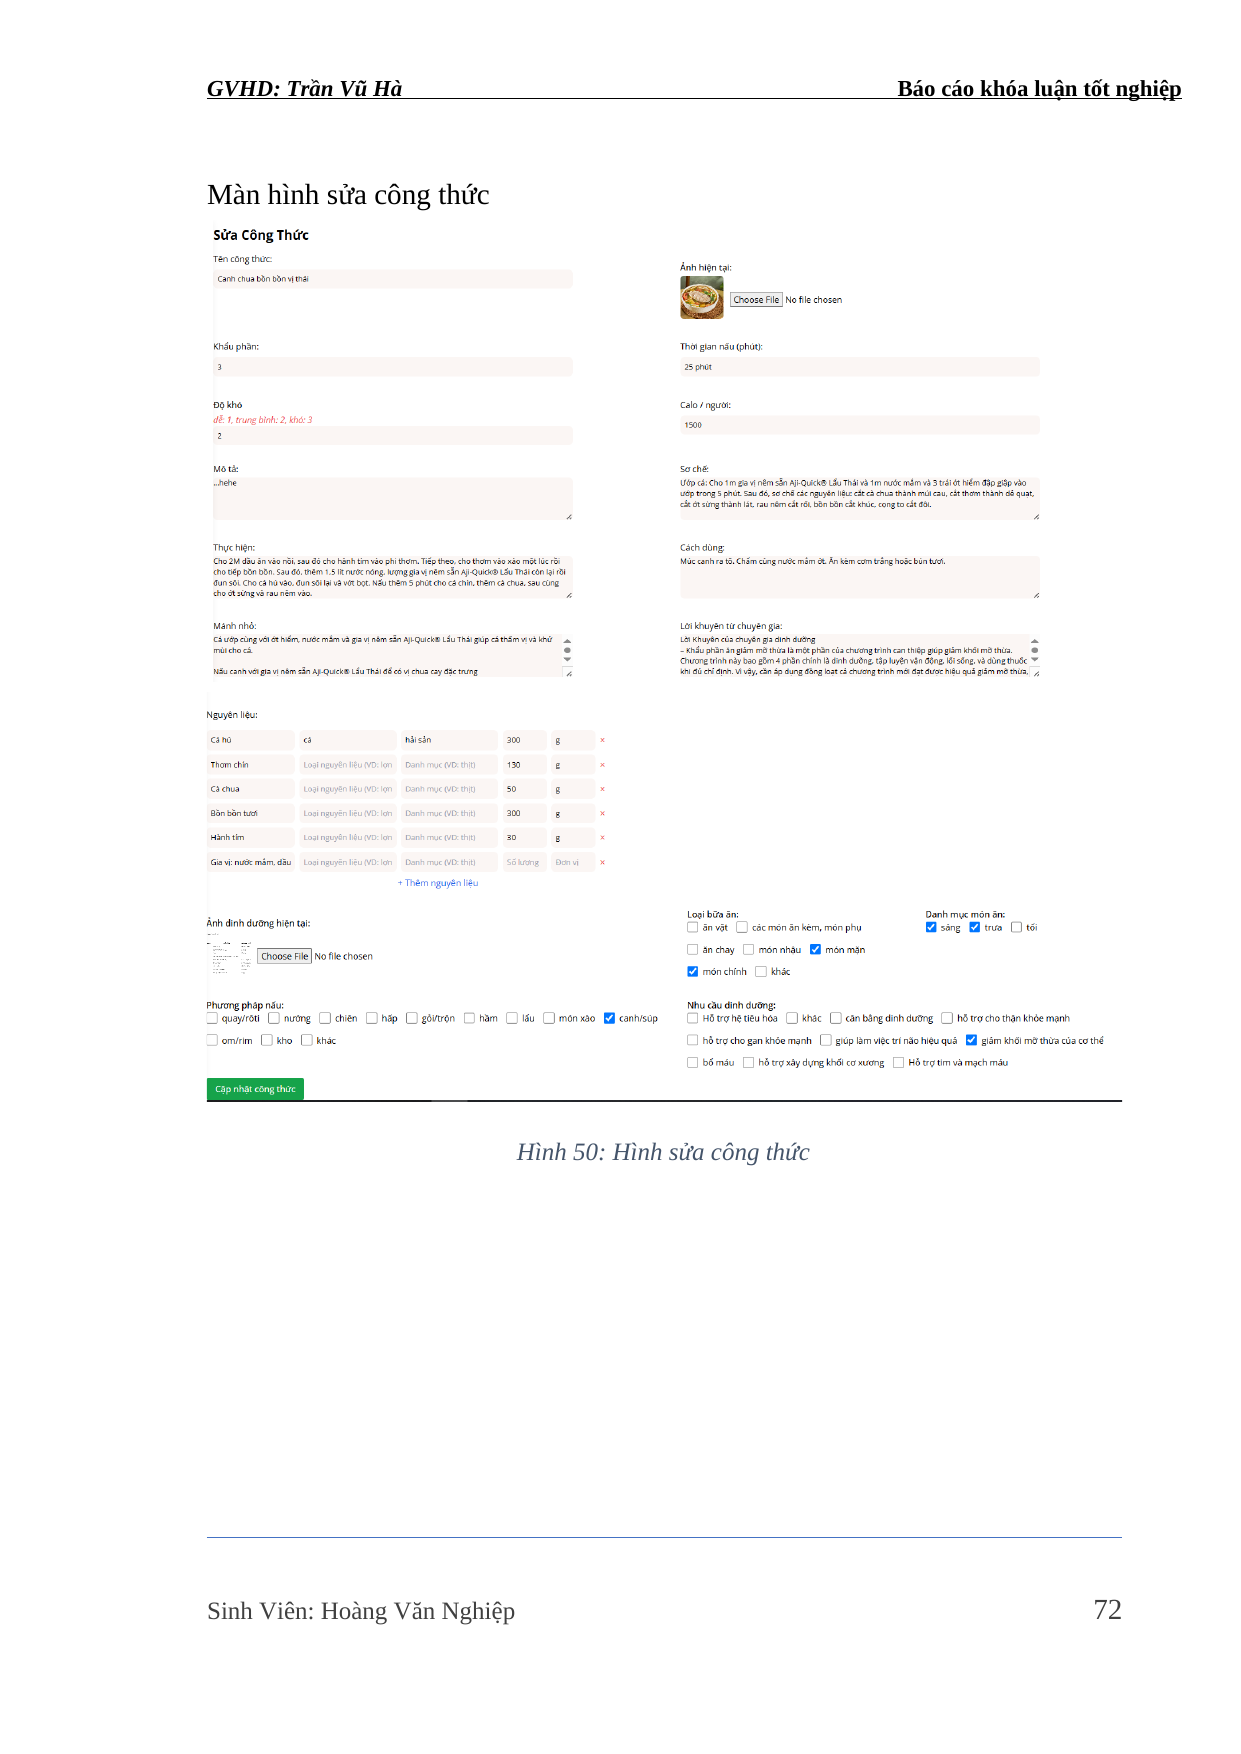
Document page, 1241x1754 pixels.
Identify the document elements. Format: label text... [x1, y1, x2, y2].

text Hình 50: Hình sửa công thức [207, 1137, 1122, 1166]
text Màn hình sửa công thức [207, 177, 1122, 211]
picture [206, 220, 1123, 682]
picture [206, 692, 1123, 1102]
